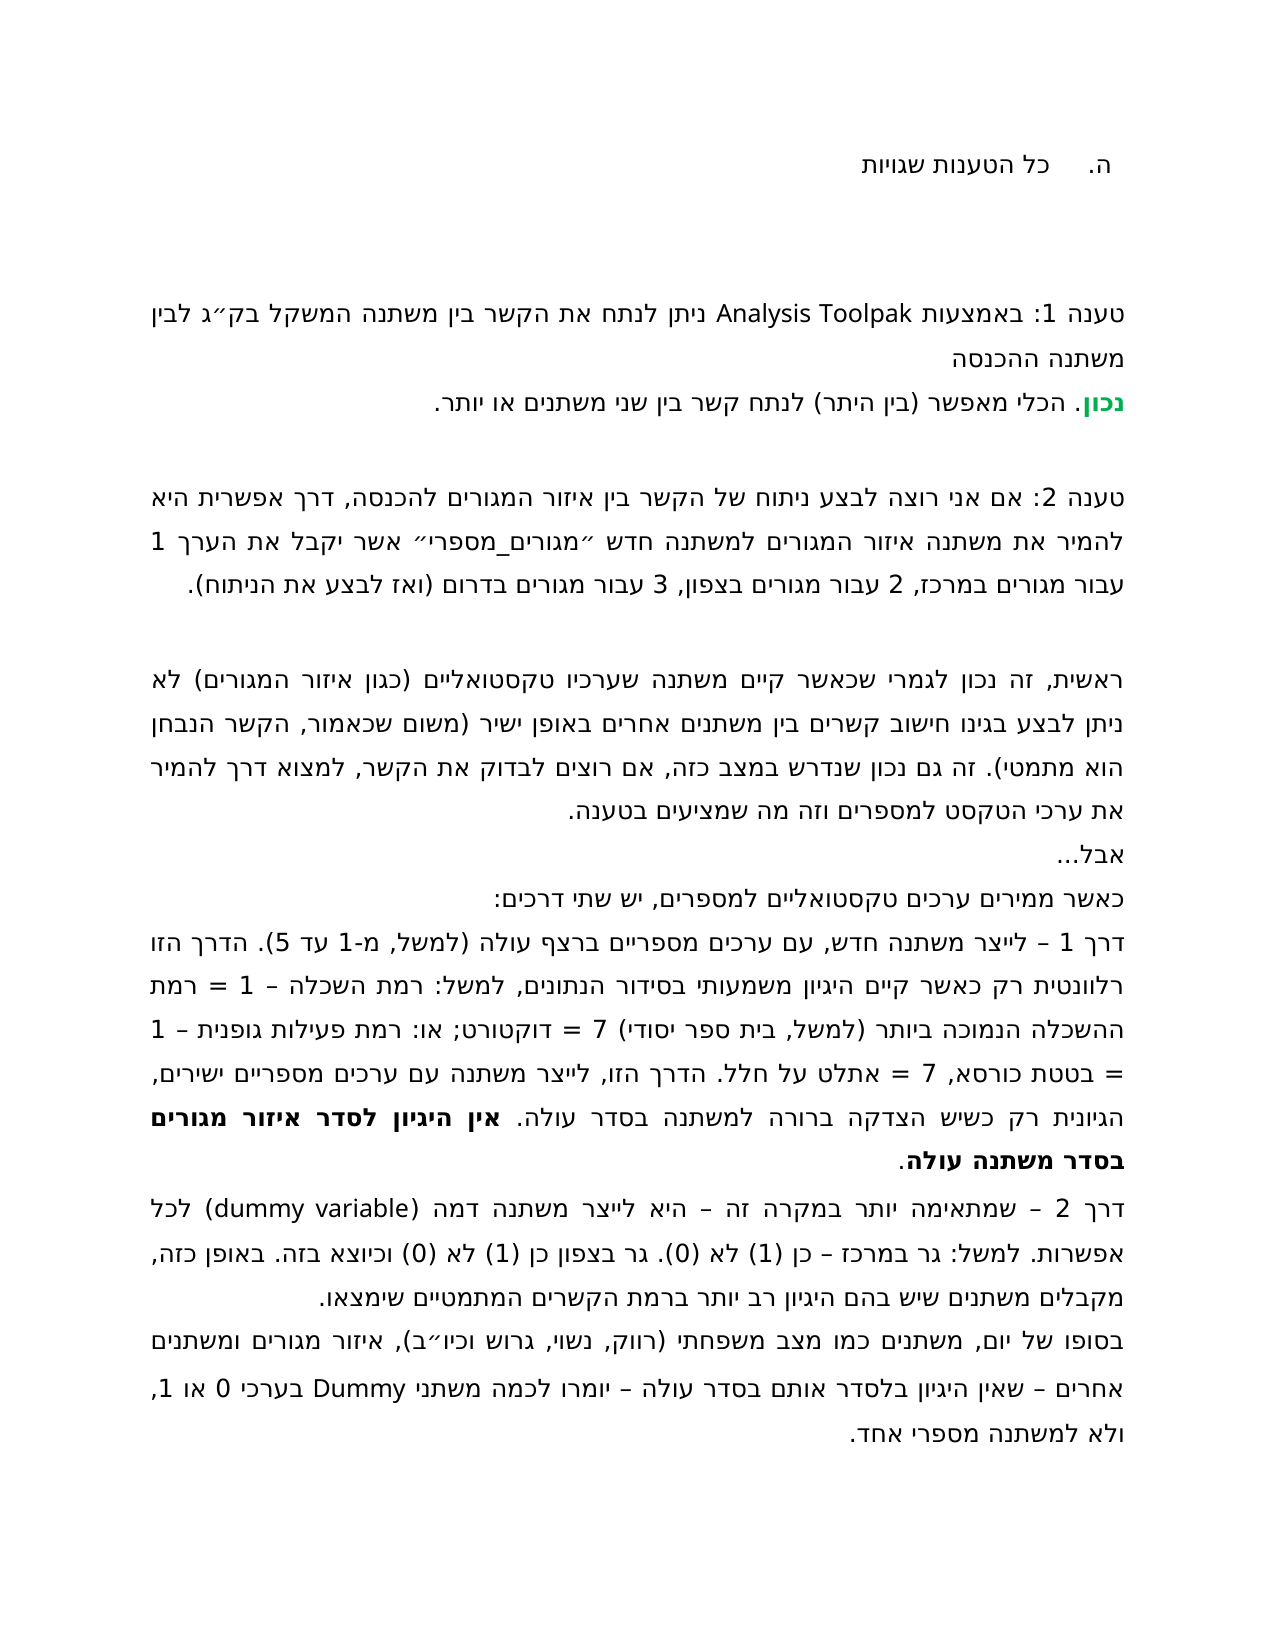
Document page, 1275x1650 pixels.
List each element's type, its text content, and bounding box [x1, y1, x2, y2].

text דרך 2 – שמתאימה יותר במקרה זה – היא לייצר משתנה דמה (dummy variable) לכל אפשרות. למשל: גר במרכז – כן (1) לא (0). גר בצפון כן (1) לא (0) וכיוצא בזה. באופן כזה, מקבלים משתנים שיש בהם היגיון רב יותר ברמת הקשרים המתמטיים שימצאו. [150, 1190, 1125, 1312]
text אבל... [150, 840, 1125, 869]
text בסופו של יום, משתנים כמו מצב משפחתי (רווק, נשוי, גרוש וכיו״ב), איזור מגורים ומשתנים אחרים – שאין היגיון בלסדר אותם בסדר עולה – יומרו לכמה משתני Dummy בערכי 0 או 1, ולא למשתנה מספרי אחד. [150, 1326, 1125, 1448]
text דרך 1 – לייצר משתנה חדש, עם ערכים מספריים ברצף עולה (למשל, מ-1 עד 5). הדרך הזו רלוונטית רק כאשר קיים היגיון משמעותי בסידור הנתונים, למשל: רמת השכלה – 1 = רמת ההשכלה הנמוכה ביותר (למשל, בית ספר יסודי) 7 = דוקטורט; או: רמת פעילות גופנית – 1 = בטטת כורסא, 7 = אתלט על חלל. הדרך הזו, לייצר משתנה עם ערכים מספריים ישירים, הגיונית רק כשיש הצדקה ברורה למשתנה בסדר עולה. אין היגיון לסדר איזור מגורים בסדר משתנה עולה. [150, 928, 1125, 1176]
list כל הטענות שגויות [150, 150, 1087, 179]
text כאשר ממירים ערכים טקסטואליים למספרים, יש שתי דרכים: [150, 884, 1125, 913]
text טענה 1: באמצעות Analysis Toolpak ניתן לנתח את הקשר בין משתנה המשקל בק״ג לבין משתנה ההכנסה [150, 296, 1125, 374]
text נכון. הכלי מאפשר (בין היתר) לנתח קשר בין שני משתנים או יותר. [150, 388, 1125, 417]
text ראשית, זה נכון לגמרי שכאשר קיים משתנה שערכיו טקסטואליים (כגון איזור המגורים) לא ניתן לבצע בגינו חישוב קשרים בין משתנים אחרים באופן ישיר (משום שכאמור, הקשר הנבחן הוא מתמטי). זה גם נכון שנדרש במצב כזה, אם רוצים לבדוק את הקשר, למצוא דרך להמיר את ערכי הטקסט למספרים וזה מה שמציעים בטענה. [150, 665, 1125, 826]
